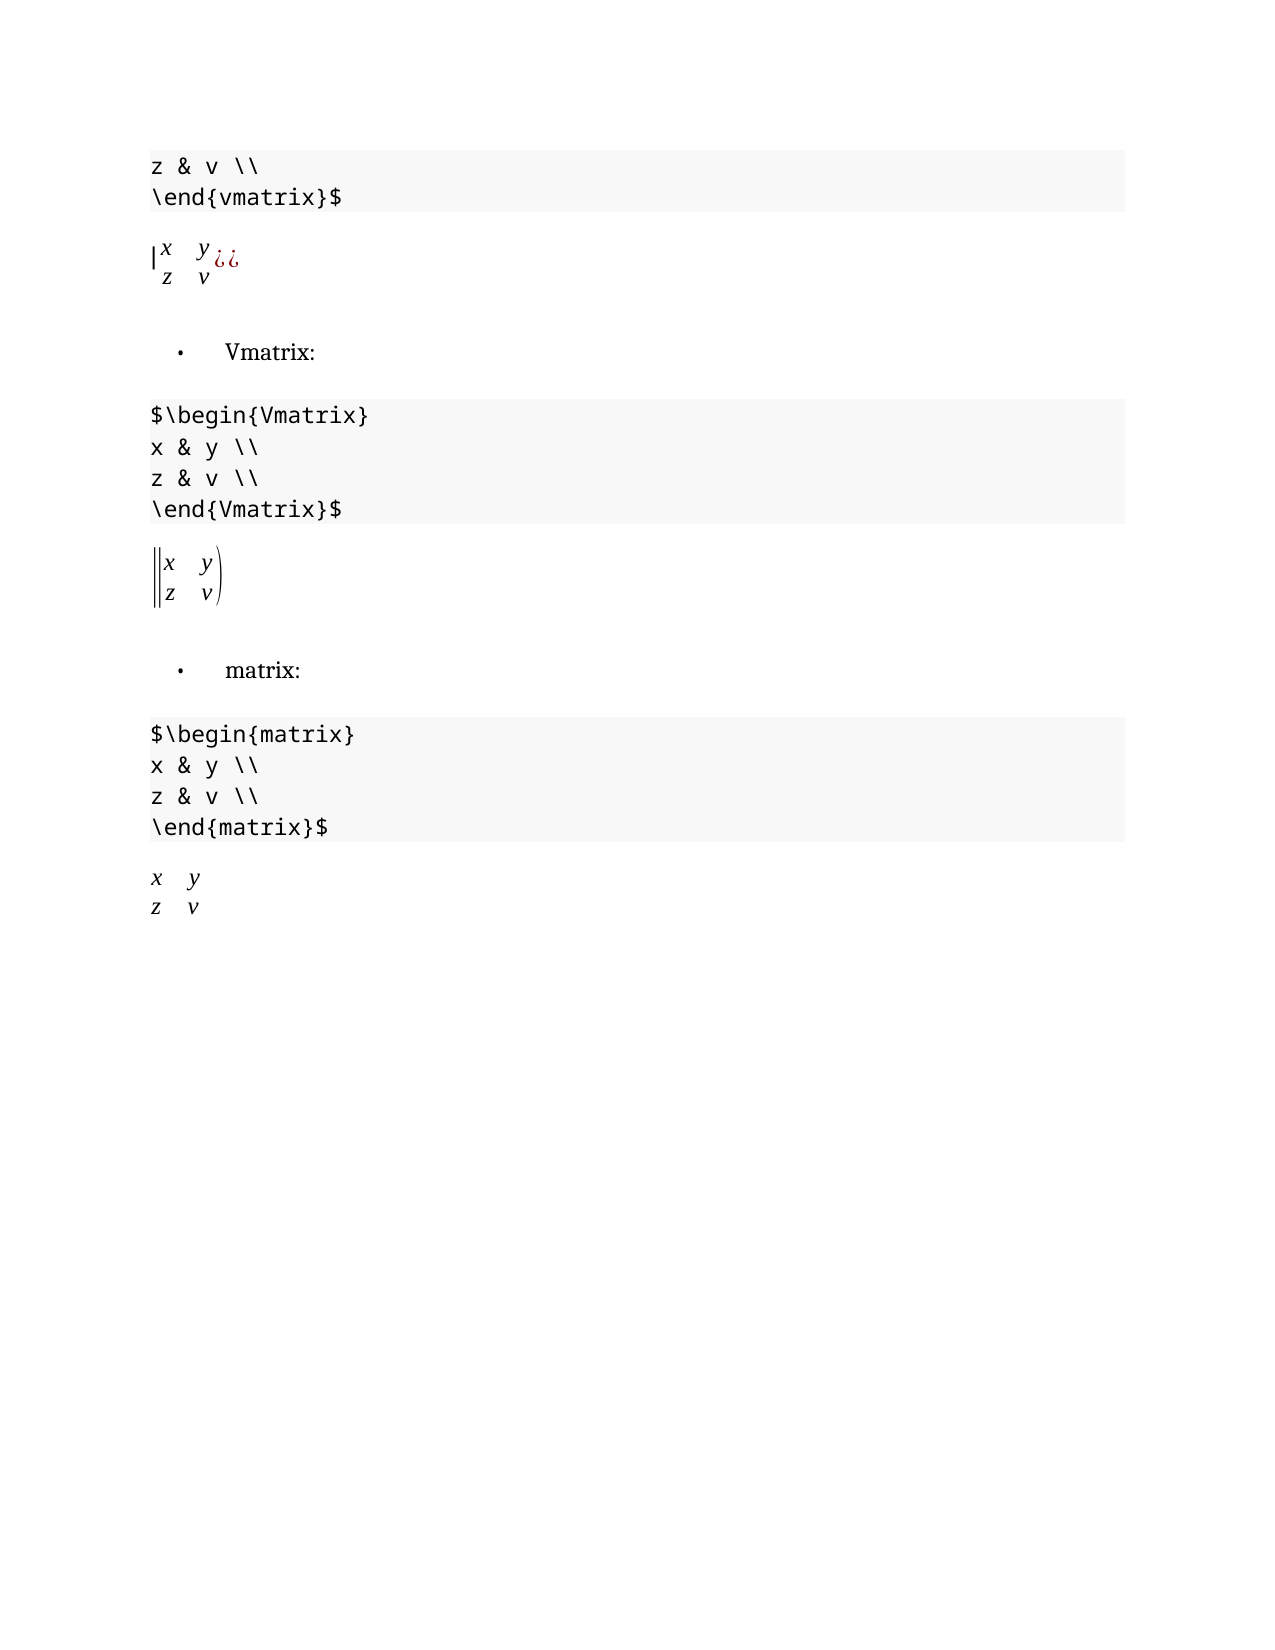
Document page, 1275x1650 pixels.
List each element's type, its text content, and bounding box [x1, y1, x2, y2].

text $\begin{Vmatrix} x & y \\ z & v \\ \end{Vmatrix}$ [150, 399, 1125, 524]
text $\begin{matrix} x & y \\ z & v \\ \end{matrix}$ [150, 717, 1125, 842]
list matrix: [175, 656, 1125, 714]
list Vmatrix: [175, 338, 1125, 396]
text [150, 150, 1125, 212]
